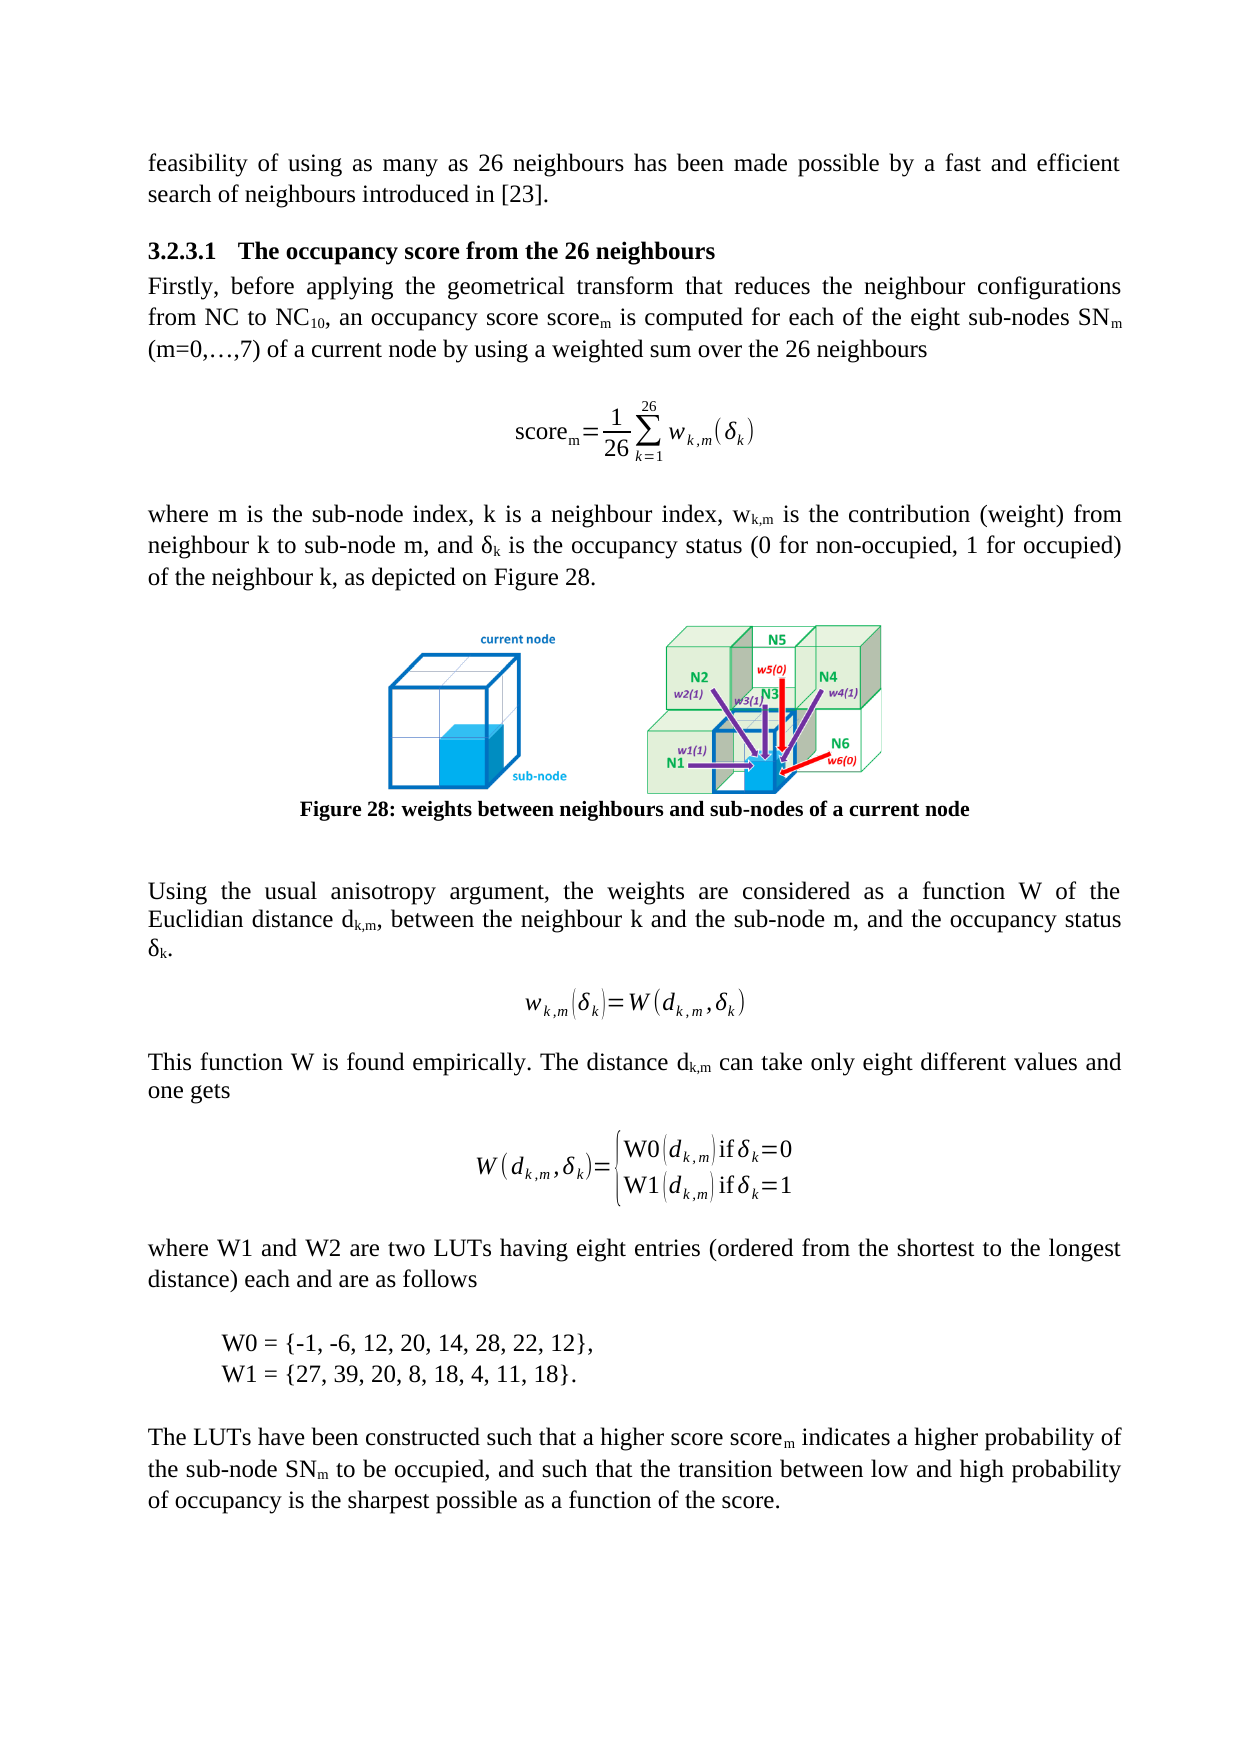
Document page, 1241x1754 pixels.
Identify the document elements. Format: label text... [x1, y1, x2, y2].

text Figure 28: weights between neighbours and sub-nodes of a current node [148, 796, 1122, 821]
text W0 = {-1, -6, 12, 20, 14, 28, 22, 12}, [148, 1328, 1122, 1356]
text Using the usual anisotropy argument, the weights are considered as a function W of the Euclidian distance dk,m, between the neighbour k and the sub-node m, and the occupancy status δk. [148, 876, 1122, 962]
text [148, 148, 1122, 208]
text where W1 and W2 are two LUTs having eight entries (ordered from the shortest to the longest distance) each and are as follows [148, 1233, 1122, 1293]
subtitle The occupancy score from the 26 neighbours [148, 236, 1122, 264]
text W1 = {27, 39, 20, 8, 18, 4, 11, 18}. [148, 1359, 1122, 1388]
text where m is the sub-node index, k is a neighbour index, wk,m is the contribution (weight) from neighbour k to sub-node m, and δk is the occupancy status (0 for non-occupied, 1 for occupied) of the neighbour k, as depicted on Figure 28. [148, 499, 1122, 591]
text Firstly, before applying the geometrical transform that reduces the neighbour configurations from NC to NC10, an occupancy score scorem is computed for each of the eight sub-nodes SNm (m=0,…,7) of a current node by using a weighted sum over the 26 neighbours [148, 271, 1122, 363]
text The LUTs have been constructed such that a higher score scorem indicates a higher probability of the sub-node SNm to be occupied, and such that the transition between low and high probability of occupancy is the sharpest possible as a function of the score. [148, 1422, 1122, 1514]
text This function W is found empirically. The distance dk,m can take only eight different values and one gets [148, 1047, 1122, 1104]
picture [388, 625, 882, 794]
